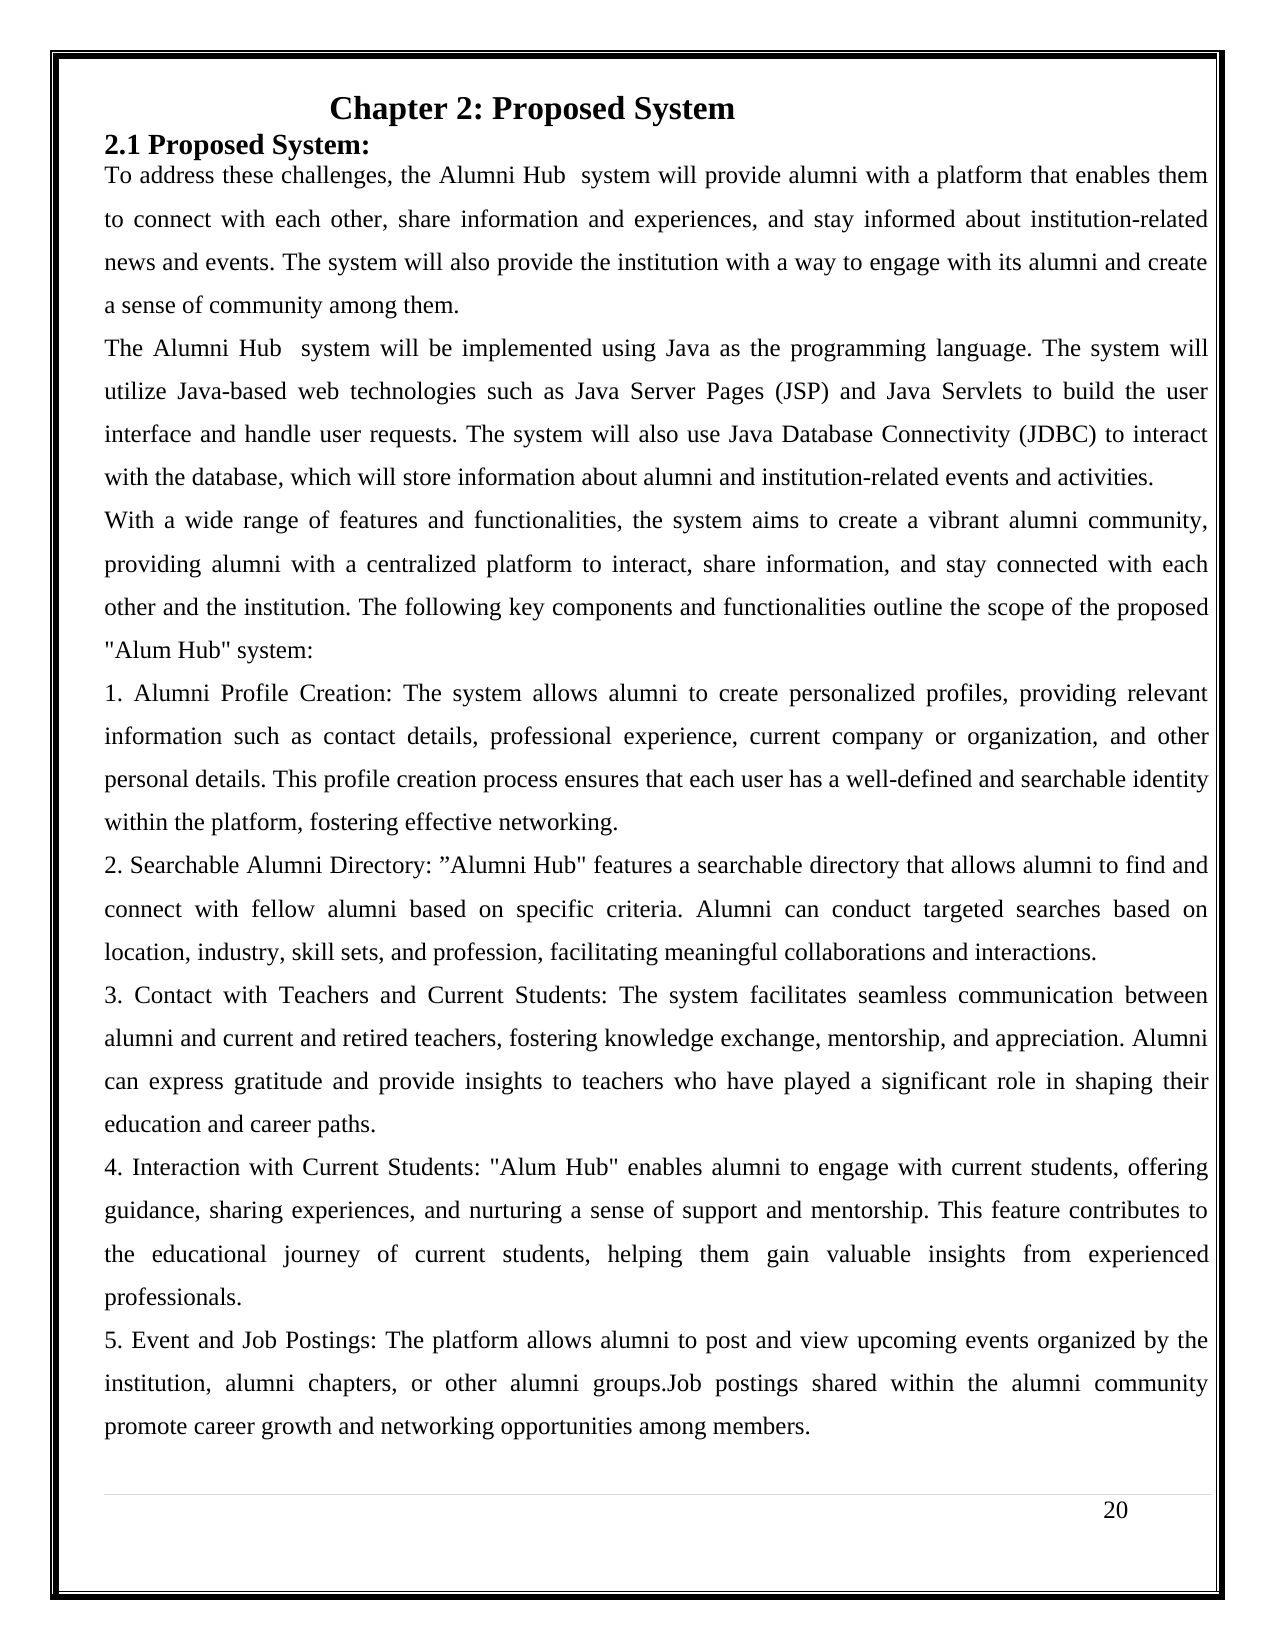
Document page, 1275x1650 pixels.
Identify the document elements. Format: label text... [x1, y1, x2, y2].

text 2.1 Proposed System: [104, 127, 1210, 161]
text To address these challenges, the Alumni Hub system will provide alumni with a platform that enables them to connect with each other, share information and experiences, and stay informed about institution-related news and events. The system will also provide the institution with a way to engage with its alumni and create a sense of community among them. [104, 161, 1210, 319]
text 3. Contact with Teachers and Current Students: The system facilitates seamless communication between alumni and current and retired teachers, fostering knowledge exchange, mentorship, and appreciation. Alumni can express gratitude and provide insights to teachers who have played a significant role in shaping their education and career paths. [104, 980, 1210, 1138]
text With a wide range of features and functionalities, the system aims to create a vibrant alumni community, providing alumni with a centralized platform to interact, share information, and stay connected with each other and the institution. The following key components and functionalities outline the scope of the proposed "Alum Hub" system: [104, 506, 1210, 664]
text The Alumni Hub system will be implemented using Java as the programming language. The system will utilize Java-based web technologies such as Java Server Pages (JSP) and Java Servlets to build the user interface and handle user requests. The system will also use Java Database Connectivity (JDBC) to interact with the database, which will store information about alumni and institution-related events and activities. [104, 333, 1210, 491]
text 5. Event and Job Postings: The platform allows alumni to post and view upcoming events organized by the institution, alumni chapters, or other alumni groups.Job postings shared within the alumni community promote career growth and networking opportunities among members. [104, 1325, 1210, 1440]
text 2. Searchable Alumni Directory: ”Alumni Hub" features a searchable directory that allows alumni to find and connect with fellow alumni based on specific criteria. Alumni can conduct targeted searches based on location, industry, skill sets, and profession, facilitating meaningful collaborations and interactions. [104, 851, 1210, 966]
text 4. Interaction with Current Students: "Alum Hub" enables alumni to engage with current students, offering guidance, sharing experiences, and nurturing a sense of support and mentorship. This feature contributes to the educational journey of current students, helping them gain valuable insights from experienced professionals. [104, 1152, 1210, 1311]
text 1. Alumni Profile Creation: The system allows alumni to create personalized profiles, providing relevant information such as contact details, professional experience, current company or organization, and other personal details. This profile creation process ensures that each user has a well-defined and searchable identity within the platform, fostering effective networking. [104, 678, 1210, 836]
text Chapter 2: Proposed System [254, 89, 1210, 127]
